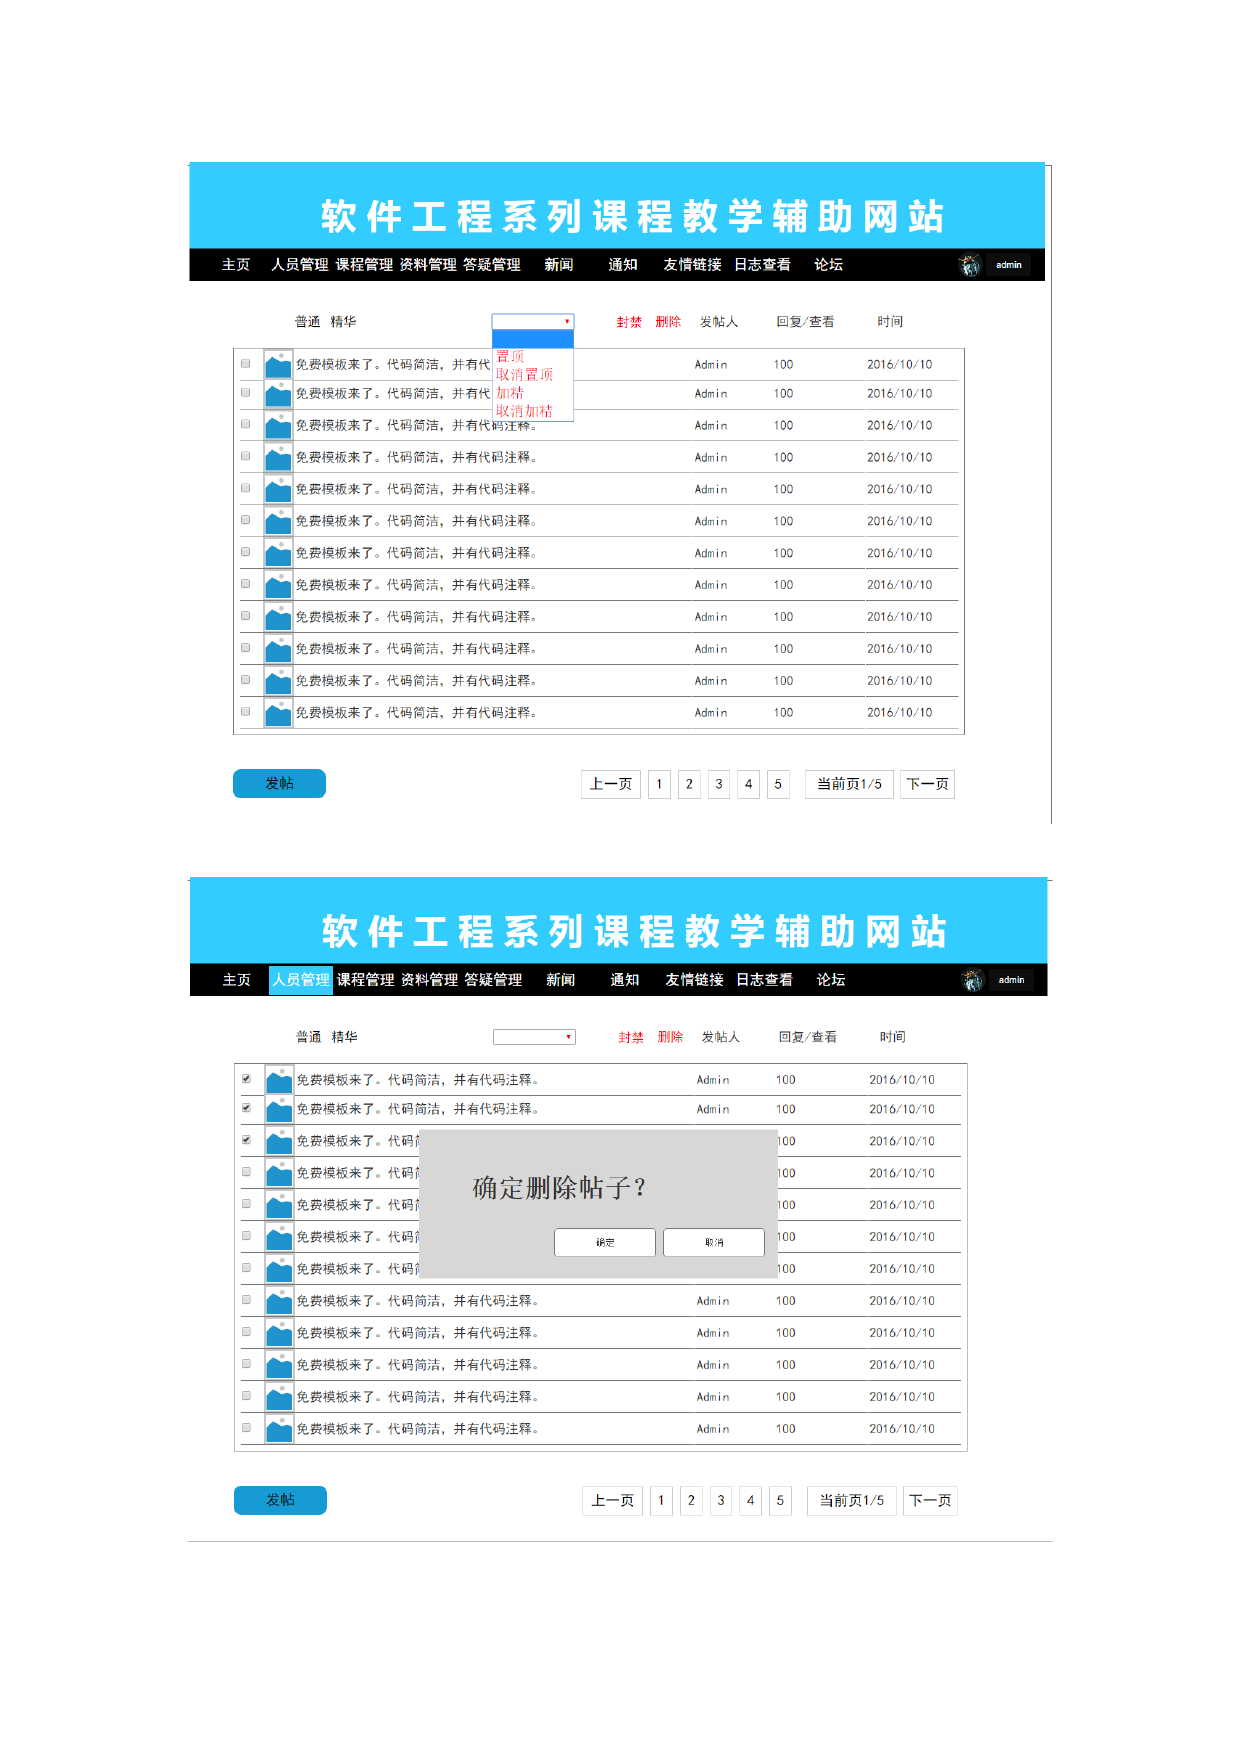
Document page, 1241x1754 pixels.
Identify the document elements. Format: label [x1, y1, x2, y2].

picture [187, 877, 1053, 1542]
picture [187, 162, 1053, 824]
